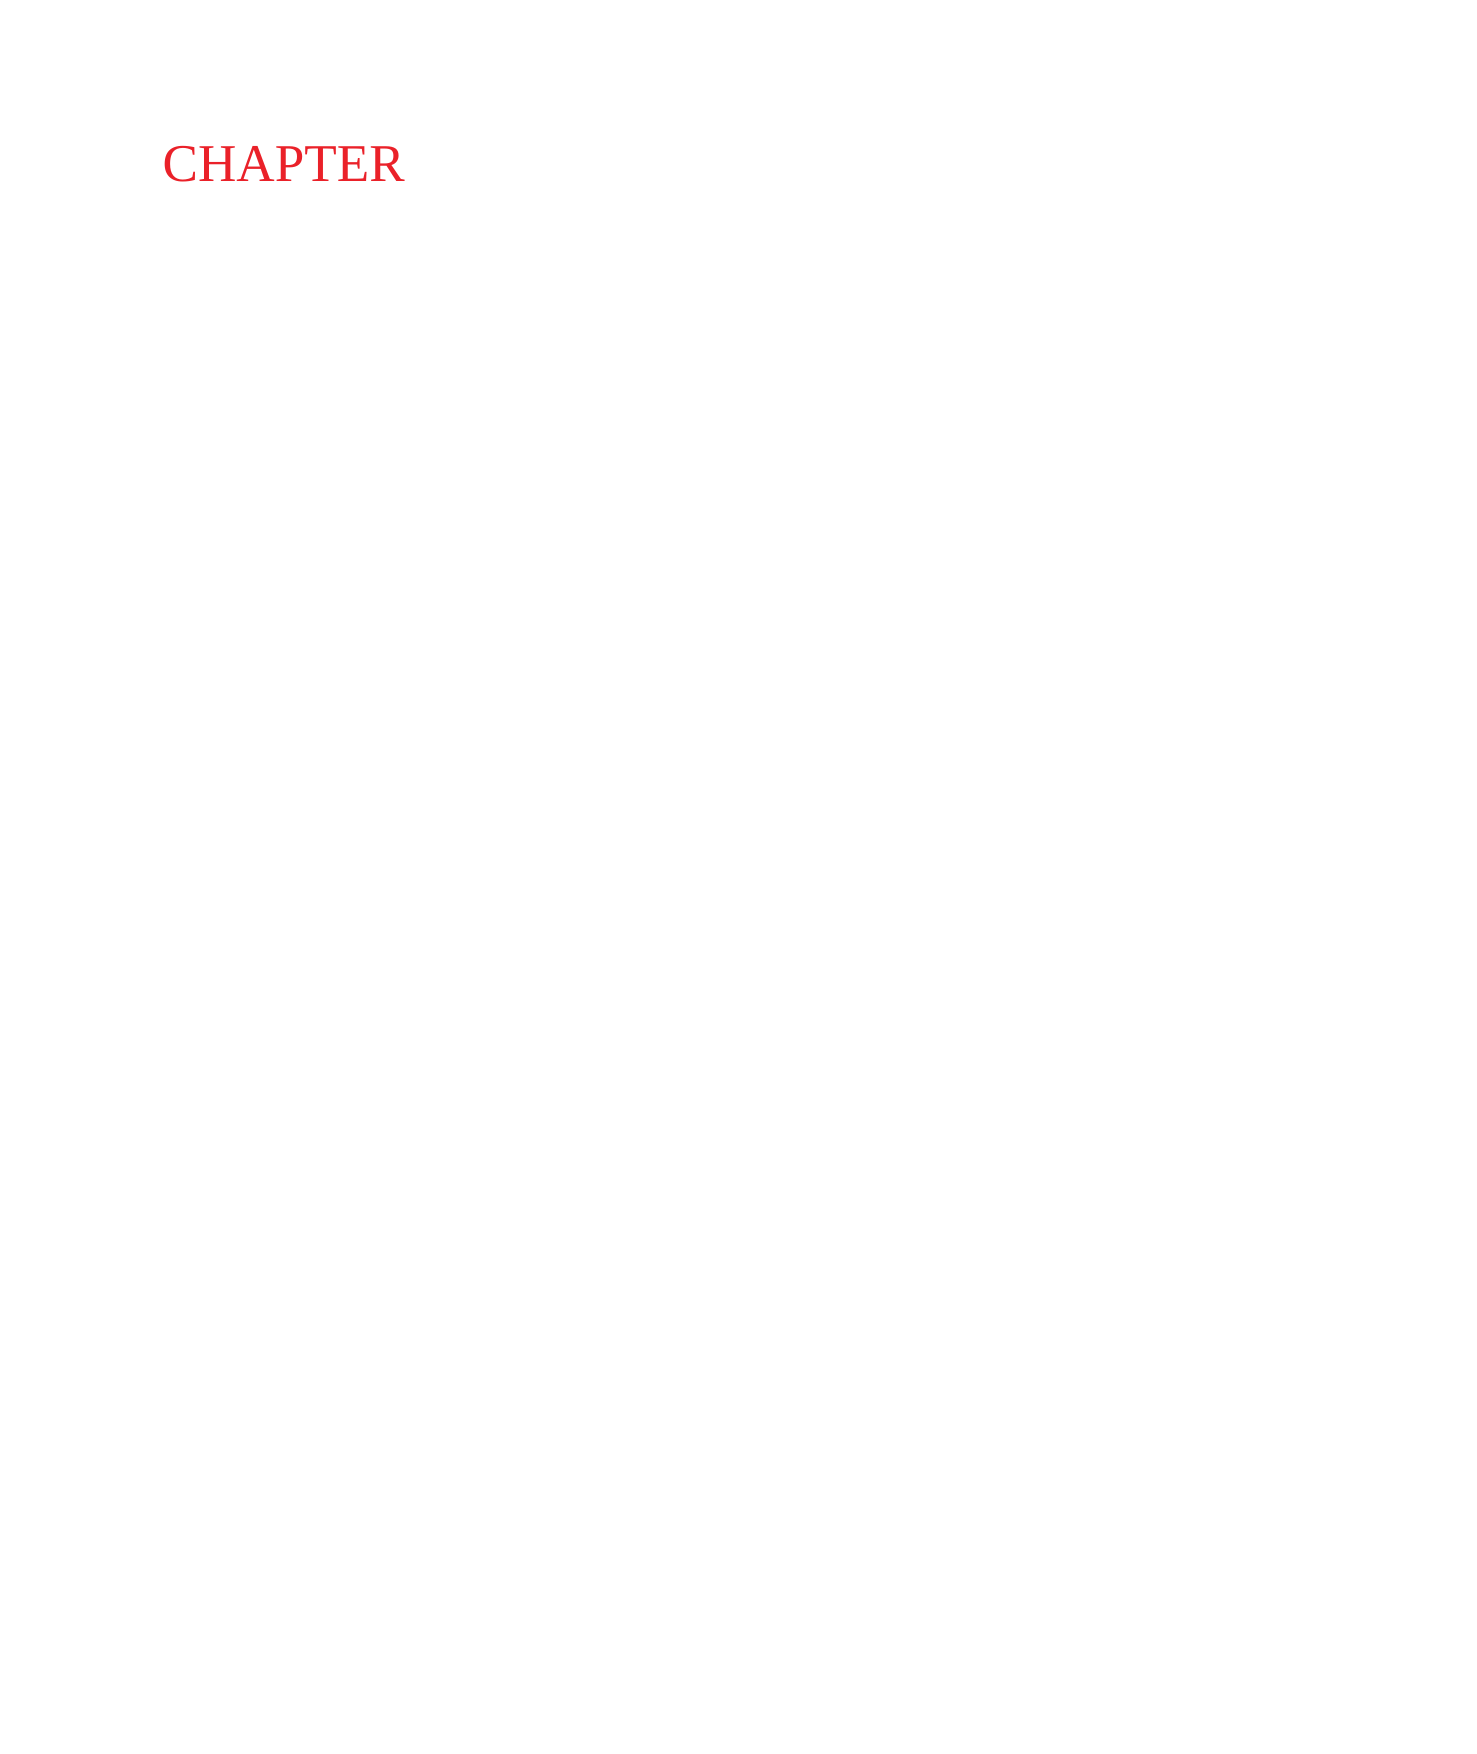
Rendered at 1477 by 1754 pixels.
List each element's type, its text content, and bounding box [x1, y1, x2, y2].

text CHAPTER [162, 131, 1299, 192]
